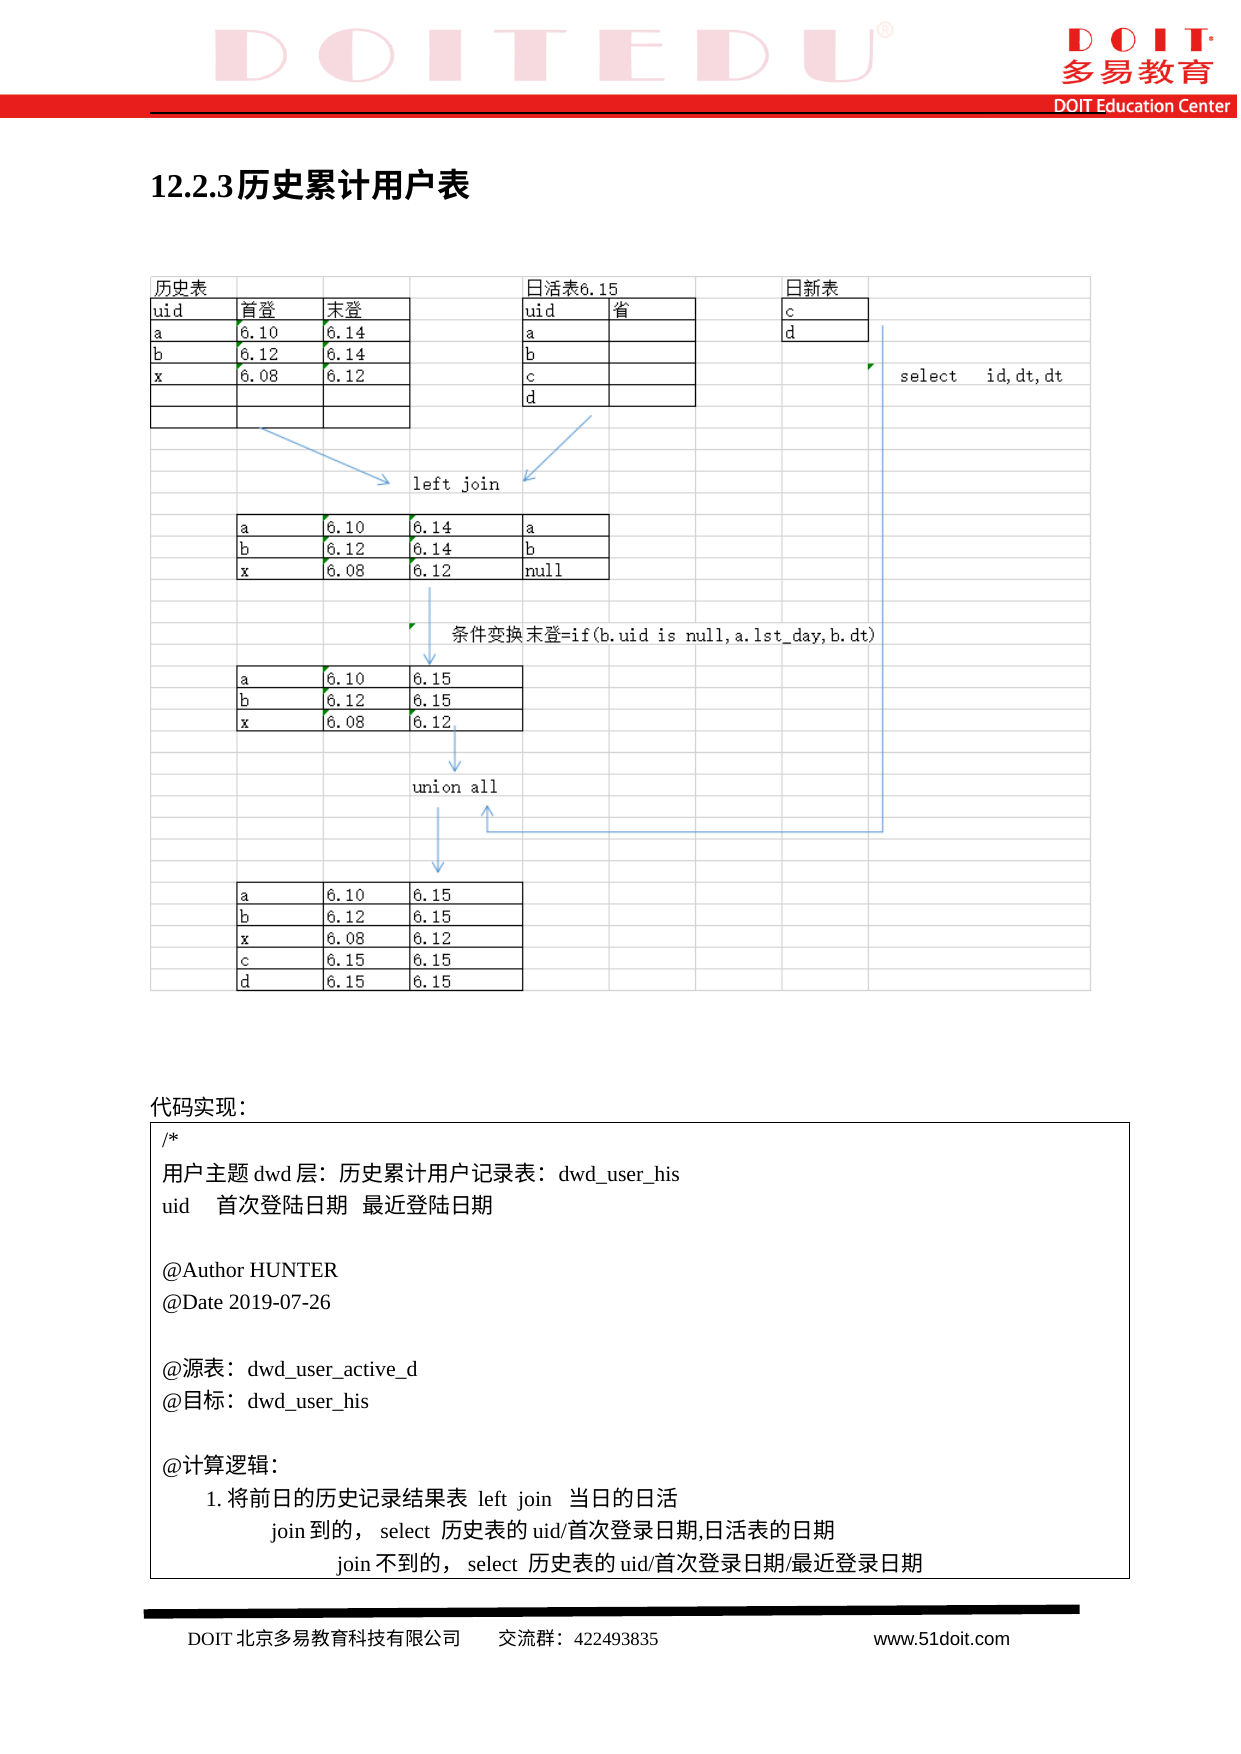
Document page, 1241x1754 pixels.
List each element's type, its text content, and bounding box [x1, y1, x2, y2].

text 代码实现： [150, 1089, 1106, 1122]
subtitle 历史累计用户表 [150, 150, 1106, 215]
picture [150, 276, 1108, 1002]
picture [0, 14, 1237, 118]
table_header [151, 1123, 1129, 1578]
